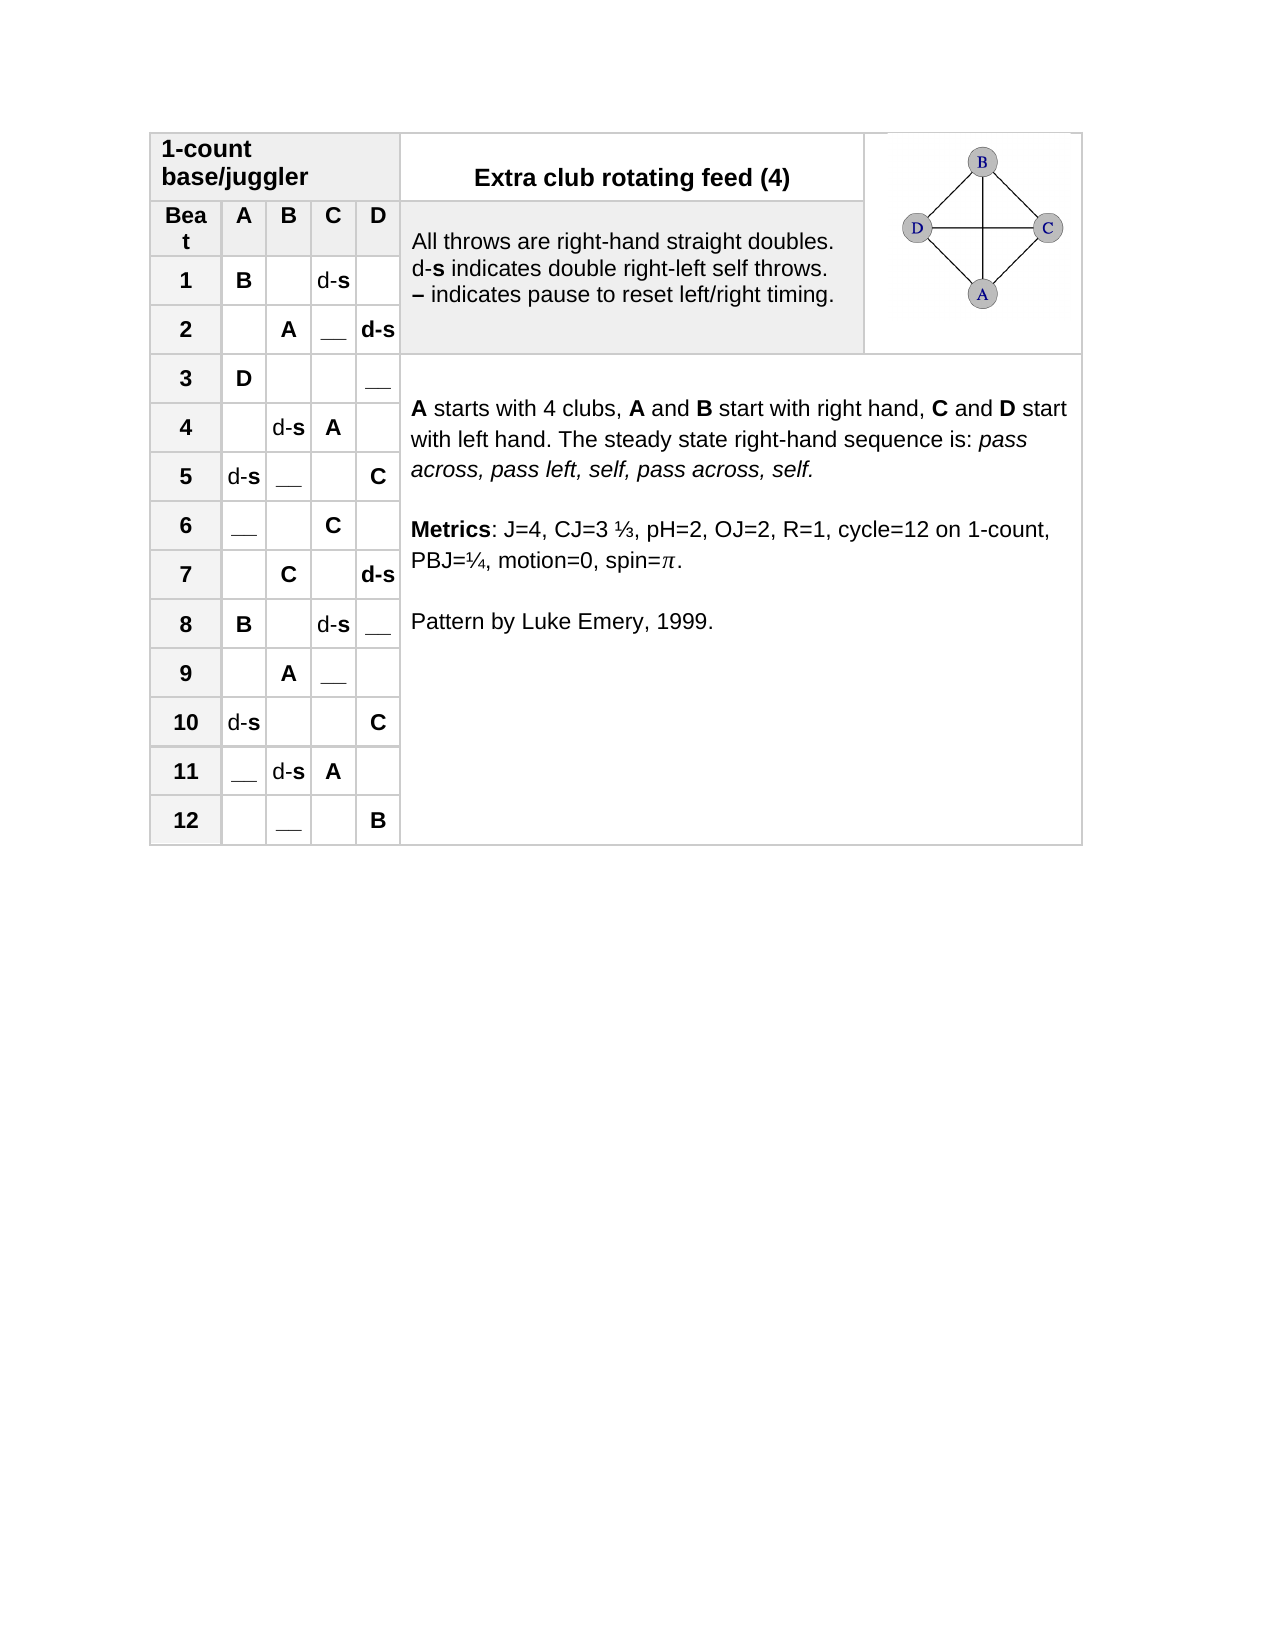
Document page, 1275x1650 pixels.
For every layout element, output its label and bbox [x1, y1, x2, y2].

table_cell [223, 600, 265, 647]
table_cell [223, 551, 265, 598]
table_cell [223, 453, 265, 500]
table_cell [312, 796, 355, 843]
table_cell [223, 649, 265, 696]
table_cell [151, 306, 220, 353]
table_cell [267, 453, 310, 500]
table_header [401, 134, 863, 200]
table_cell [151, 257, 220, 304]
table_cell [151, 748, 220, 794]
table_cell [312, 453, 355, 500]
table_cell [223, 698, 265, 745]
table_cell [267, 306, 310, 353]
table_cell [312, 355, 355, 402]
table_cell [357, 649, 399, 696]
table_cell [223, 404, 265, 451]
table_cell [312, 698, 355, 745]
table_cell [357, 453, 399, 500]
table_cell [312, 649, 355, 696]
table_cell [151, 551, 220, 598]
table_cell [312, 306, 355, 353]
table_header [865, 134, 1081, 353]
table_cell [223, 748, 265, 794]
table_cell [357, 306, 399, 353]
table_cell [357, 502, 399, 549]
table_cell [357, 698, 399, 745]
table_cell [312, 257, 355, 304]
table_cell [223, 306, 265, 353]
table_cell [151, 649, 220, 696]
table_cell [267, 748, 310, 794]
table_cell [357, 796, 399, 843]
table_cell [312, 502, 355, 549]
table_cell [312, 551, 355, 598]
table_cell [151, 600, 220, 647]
picture [887, 133, 1071, 321]
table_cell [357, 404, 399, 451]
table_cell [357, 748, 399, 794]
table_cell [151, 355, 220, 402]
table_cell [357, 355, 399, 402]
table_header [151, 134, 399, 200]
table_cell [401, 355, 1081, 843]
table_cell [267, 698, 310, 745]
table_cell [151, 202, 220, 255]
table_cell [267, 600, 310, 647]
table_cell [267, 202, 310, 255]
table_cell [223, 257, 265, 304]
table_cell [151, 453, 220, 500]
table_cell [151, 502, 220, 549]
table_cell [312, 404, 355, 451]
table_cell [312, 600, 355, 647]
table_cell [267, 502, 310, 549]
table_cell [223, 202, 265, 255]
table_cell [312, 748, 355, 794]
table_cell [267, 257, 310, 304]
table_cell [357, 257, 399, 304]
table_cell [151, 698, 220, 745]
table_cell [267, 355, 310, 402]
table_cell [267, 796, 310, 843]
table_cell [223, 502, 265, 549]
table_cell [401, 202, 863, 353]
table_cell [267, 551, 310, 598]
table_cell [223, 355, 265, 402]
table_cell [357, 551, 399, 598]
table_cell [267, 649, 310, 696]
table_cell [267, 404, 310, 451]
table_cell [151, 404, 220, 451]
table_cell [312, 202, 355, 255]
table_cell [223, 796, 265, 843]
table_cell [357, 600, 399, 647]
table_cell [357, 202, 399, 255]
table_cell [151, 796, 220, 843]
